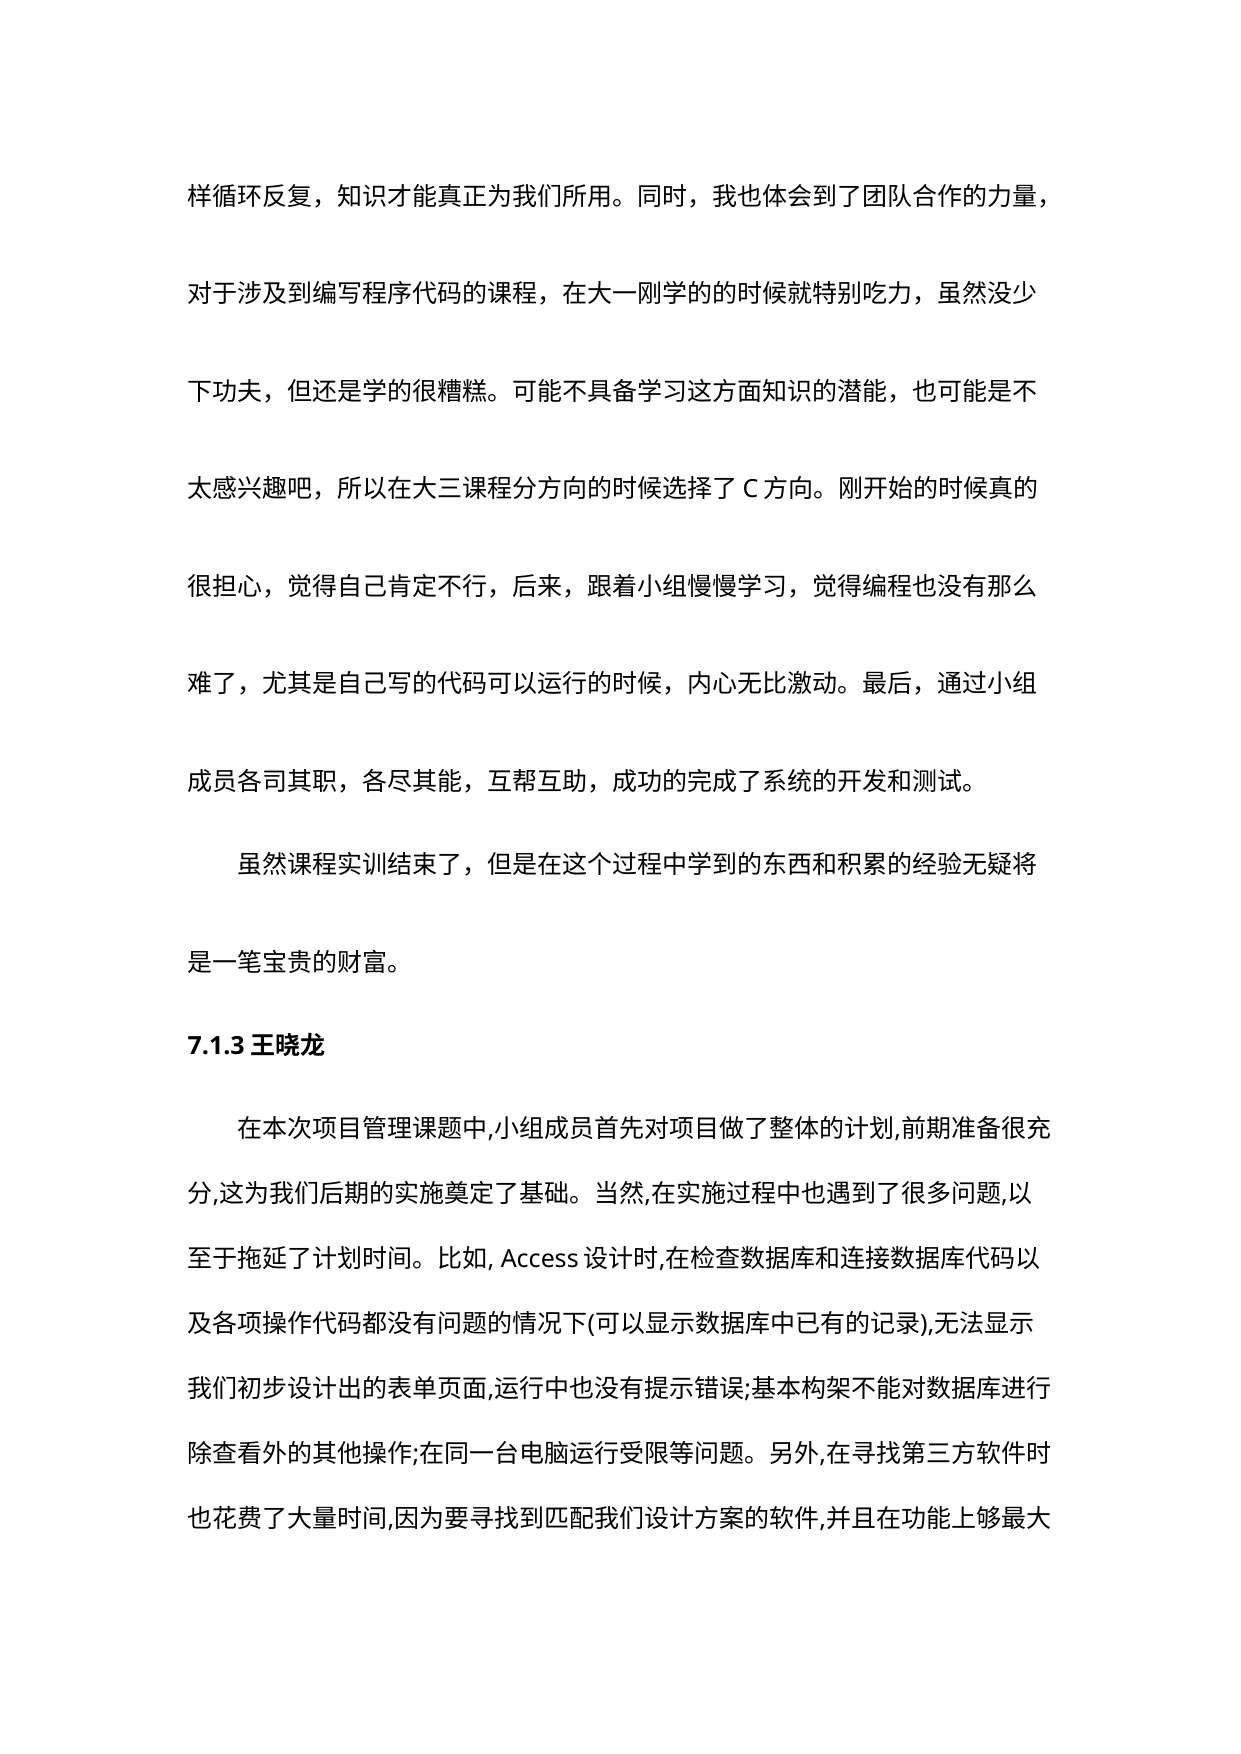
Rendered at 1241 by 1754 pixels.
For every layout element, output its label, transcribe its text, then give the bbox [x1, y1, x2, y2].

subtitle 7.1.3王晓龙 [187, 1011, 1053, 1076]
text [187, 162, 1053, 812]
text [187, 1094, 1053, 1549]
text 虽然课程实训结束了，但是在这个过程中学到的东西和积累的经验无疑将是一笔宝贵的财富。 [187, 830, 1053, 993]
